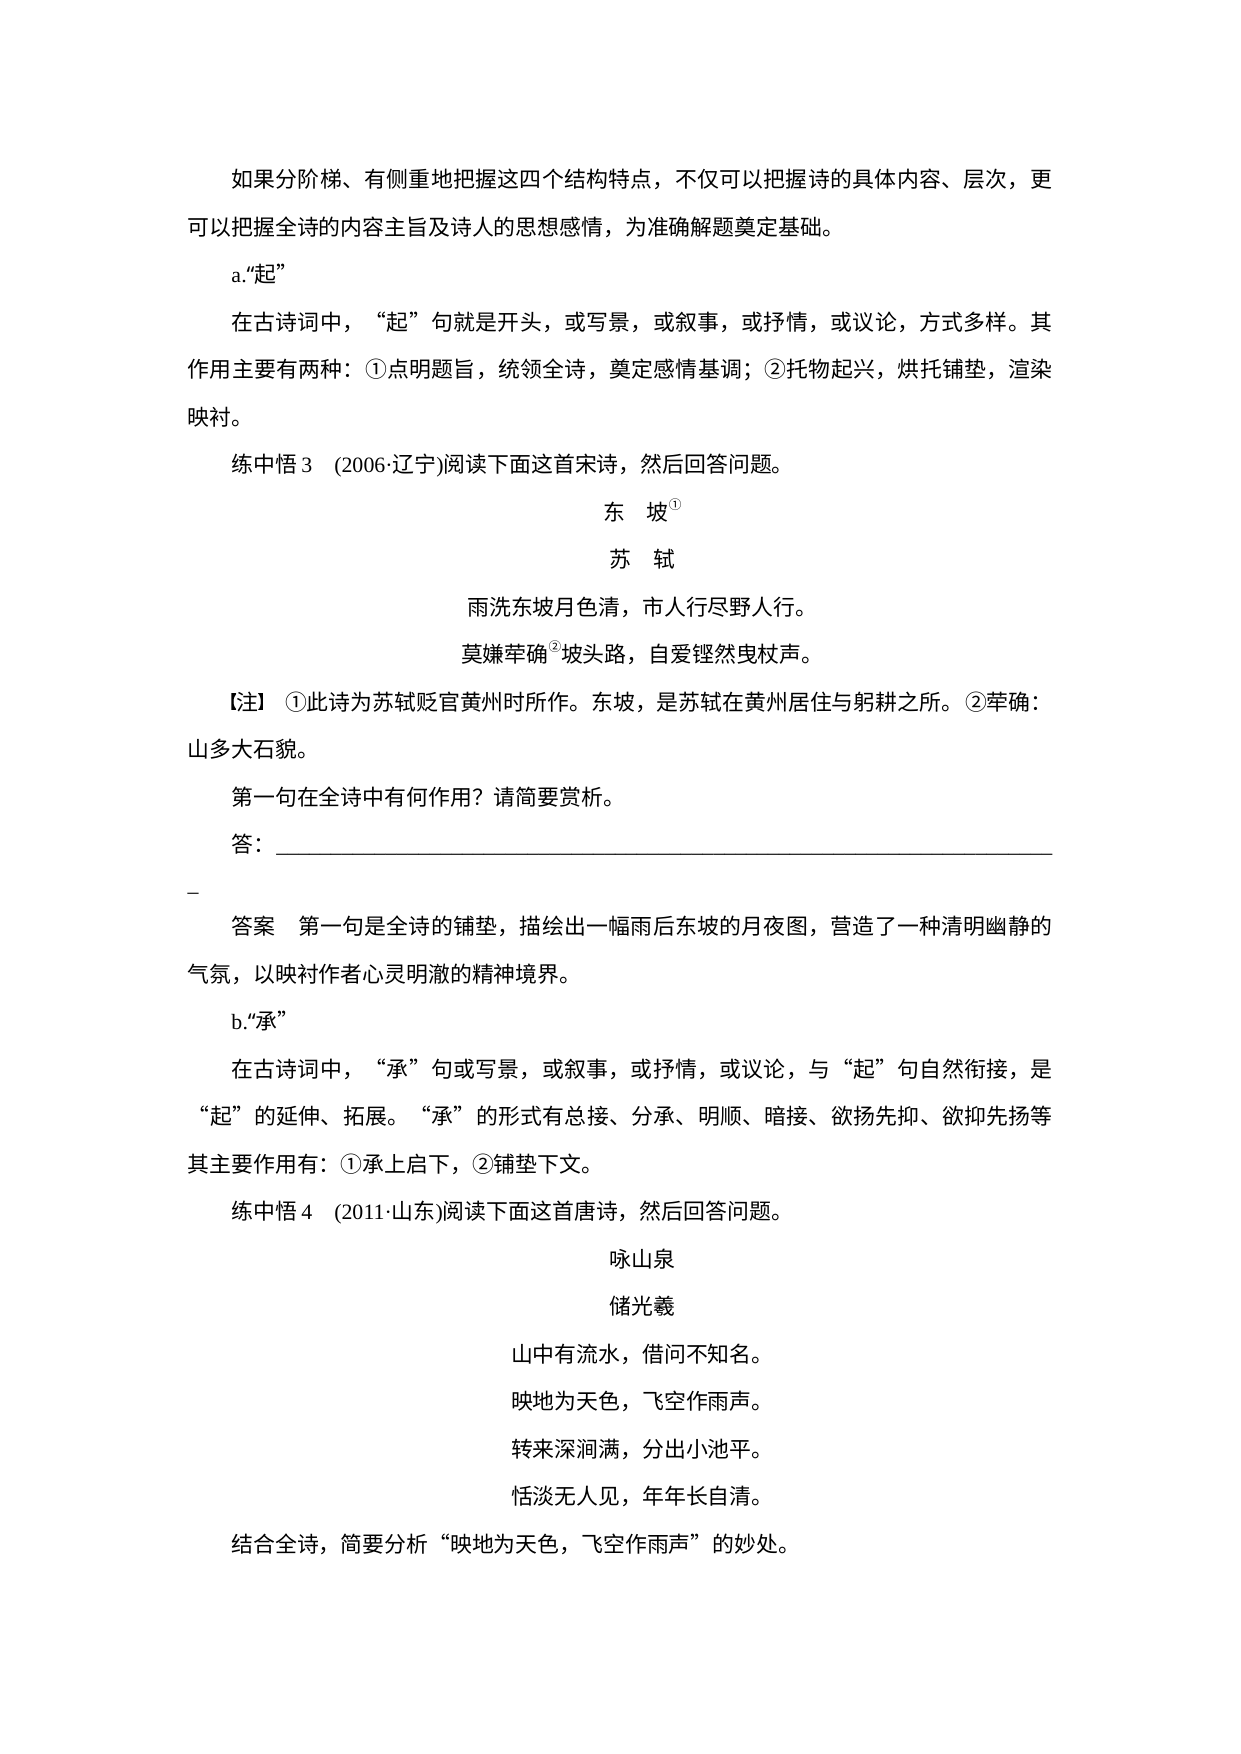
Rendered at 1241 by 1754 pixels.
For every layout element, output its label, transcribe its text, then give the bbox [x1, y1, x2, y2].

text 转来深涧满，分出小池平。 [187, 1432, 1053, 1463]
picture [231, 693, 237, 710]
text a.“起” [187, 257, 1053, 289]
text 注 ①此诗为苏轼贬官黄州时所作。东坡，是苏轼在黄州居住与躬耕之所。②荦确：山多大石貌。 [187, 684, 1053, 764]
text 练中悟4 (2011·山东)阅读下面这首唐诗，然后回答问题。 [187, 1194, 1053, 1226]
text 莫嫌荦确②坡头路，自爱铿然曳杖声。 [187, 637, 1053, 669]
text 山中有流水，借问不知名。 [187, 1337, 1053, 1368]
text 恬淡无人见，年年长自清。 [187, 1479, 1053, 1511]
text b.“承” [187, 1004, 1053, 1036]
picture [258, 693, 263, 710]
text 储光羲 [187, 1289, 1053, 1321]
text 咏山泉 [187, 1242, 1053, 1273]
text 苏 轼 [187, 542, 1053, 574]
text 在古诗词中，“承”句或写景，或叙事，或抒情，或议论，与“起”句自然衔接，是“起”的延伸、拓展。“承”的形式有总接、分承、明顺、暗接、欲扬先抑、欲抑先扬等。其主要作用有：①承上启下，②铺垫下文。 [187, 1052, 1053, 1178]
text 在古诗词中，“起”句就是开头，或写景，或叙事，或抒情，或议论，方式多样。其作用主要有两种：①点明题旨，统领全诗，奠定感情基调；②托物起兴，烘托铺垫，渲染映衬。 [187, 304, 1053, 431]
text 答：________________________________________________________________________ [187, 827, 1053, 897]
text 映地为天色，飞空作雨声。 [187, 1384, 1053, 1416]
text 雨洗东坡月色清，市人行尽野人行。 [187, 589, 1053, 621]
text 东 坡① [187, 494, 1053, 526]
text 如果分阶梯、有侧重地把握这四个结构特点，不仅可以把握诗的具体内容、层次，更可以把握全诗的内容主旨及诗人的思想感情，为准确解题奠定基础。 [187, 162, 1053, 241]
text 第一句在全诗中有何作用？请简要赏析。 [187, 779, 1053, 811]
text 结合全诗，简要分析“映地为天色，飞空作雨声”的妙处。 [187, 1527, 1053, 1558]
text 答案 第一句是全诗的铺垫，描绘出一幅雨后东坡的月夜图，营造了一种清明幽静的气氛，以映衬作者心灵明澈的精神境界。 [187, 909, 1053, 988]
text 练中悟3 (2006·辽宁)阅读下面这首宋诗，然后回答问题。 [187, 447, 1053, 479]
